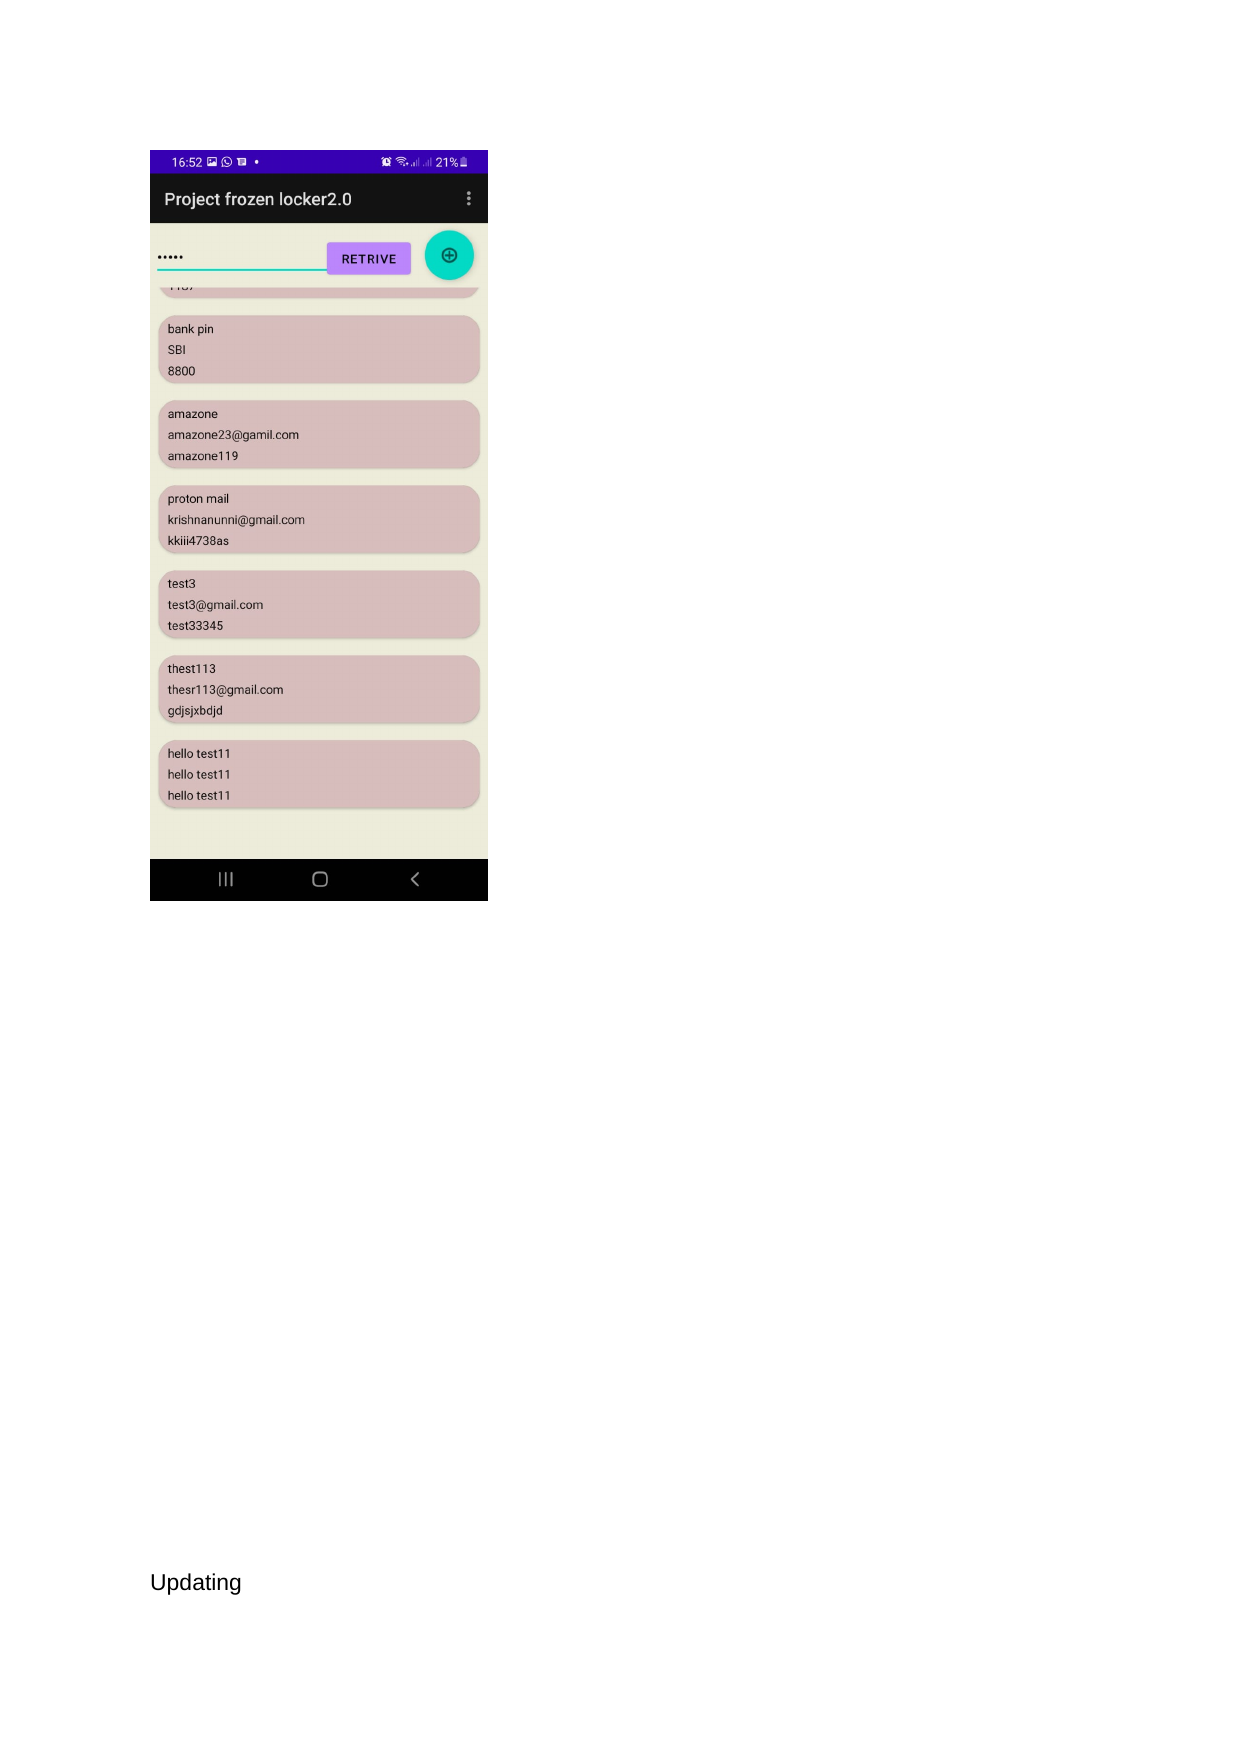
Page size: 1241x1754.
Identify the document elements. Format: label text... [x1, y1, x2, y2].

text Updating [150, 1569, 1090, 1596]
picture [150, 150, 488, 901]
